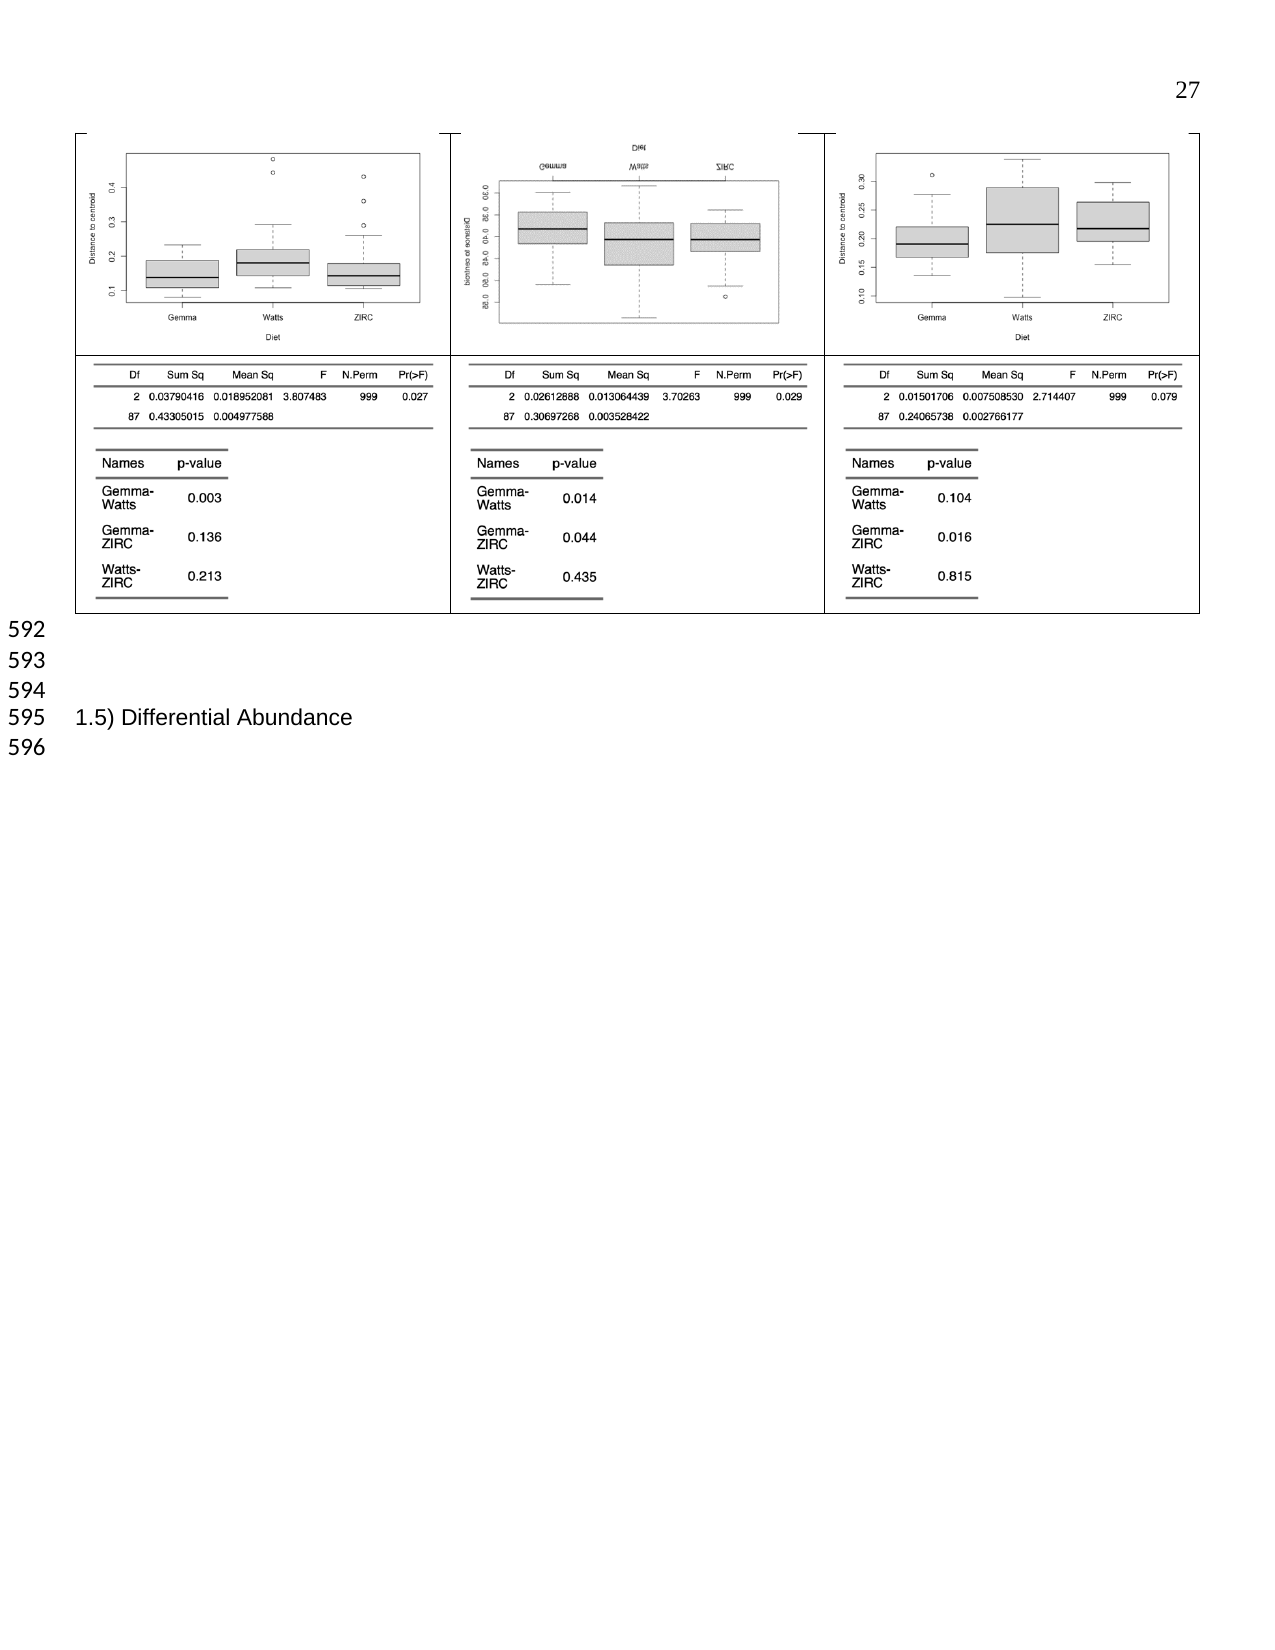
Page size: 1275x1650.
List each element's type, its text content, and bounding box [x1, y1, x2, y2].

picture [836, 439, 987, 608]
picture [461, 356, 814, 436]
picture [86, 356, 440, 436]
text 1.5) Differential Abundance [75, 704, 1200, 731]
picture [86, 133, 440, 352]
picture [836, 133, 1189, 352]
table_header Canberra [451, 134, 824, 355]
table_header Bray-Curtis [76, 134, 450, 355]
picture [461, 133, 798, 342]
table_cell [76, 356, 450, 613]
picture [86, 439, 237, 608]
table_cell [825, 356, 1199, 613]
table_header Sorensen [825, 134, 1199, 355]
picture [461, 440, 612, 609]
picture [836, 356, 1189, 436]
table_cell [451, 356, 824, 613]
